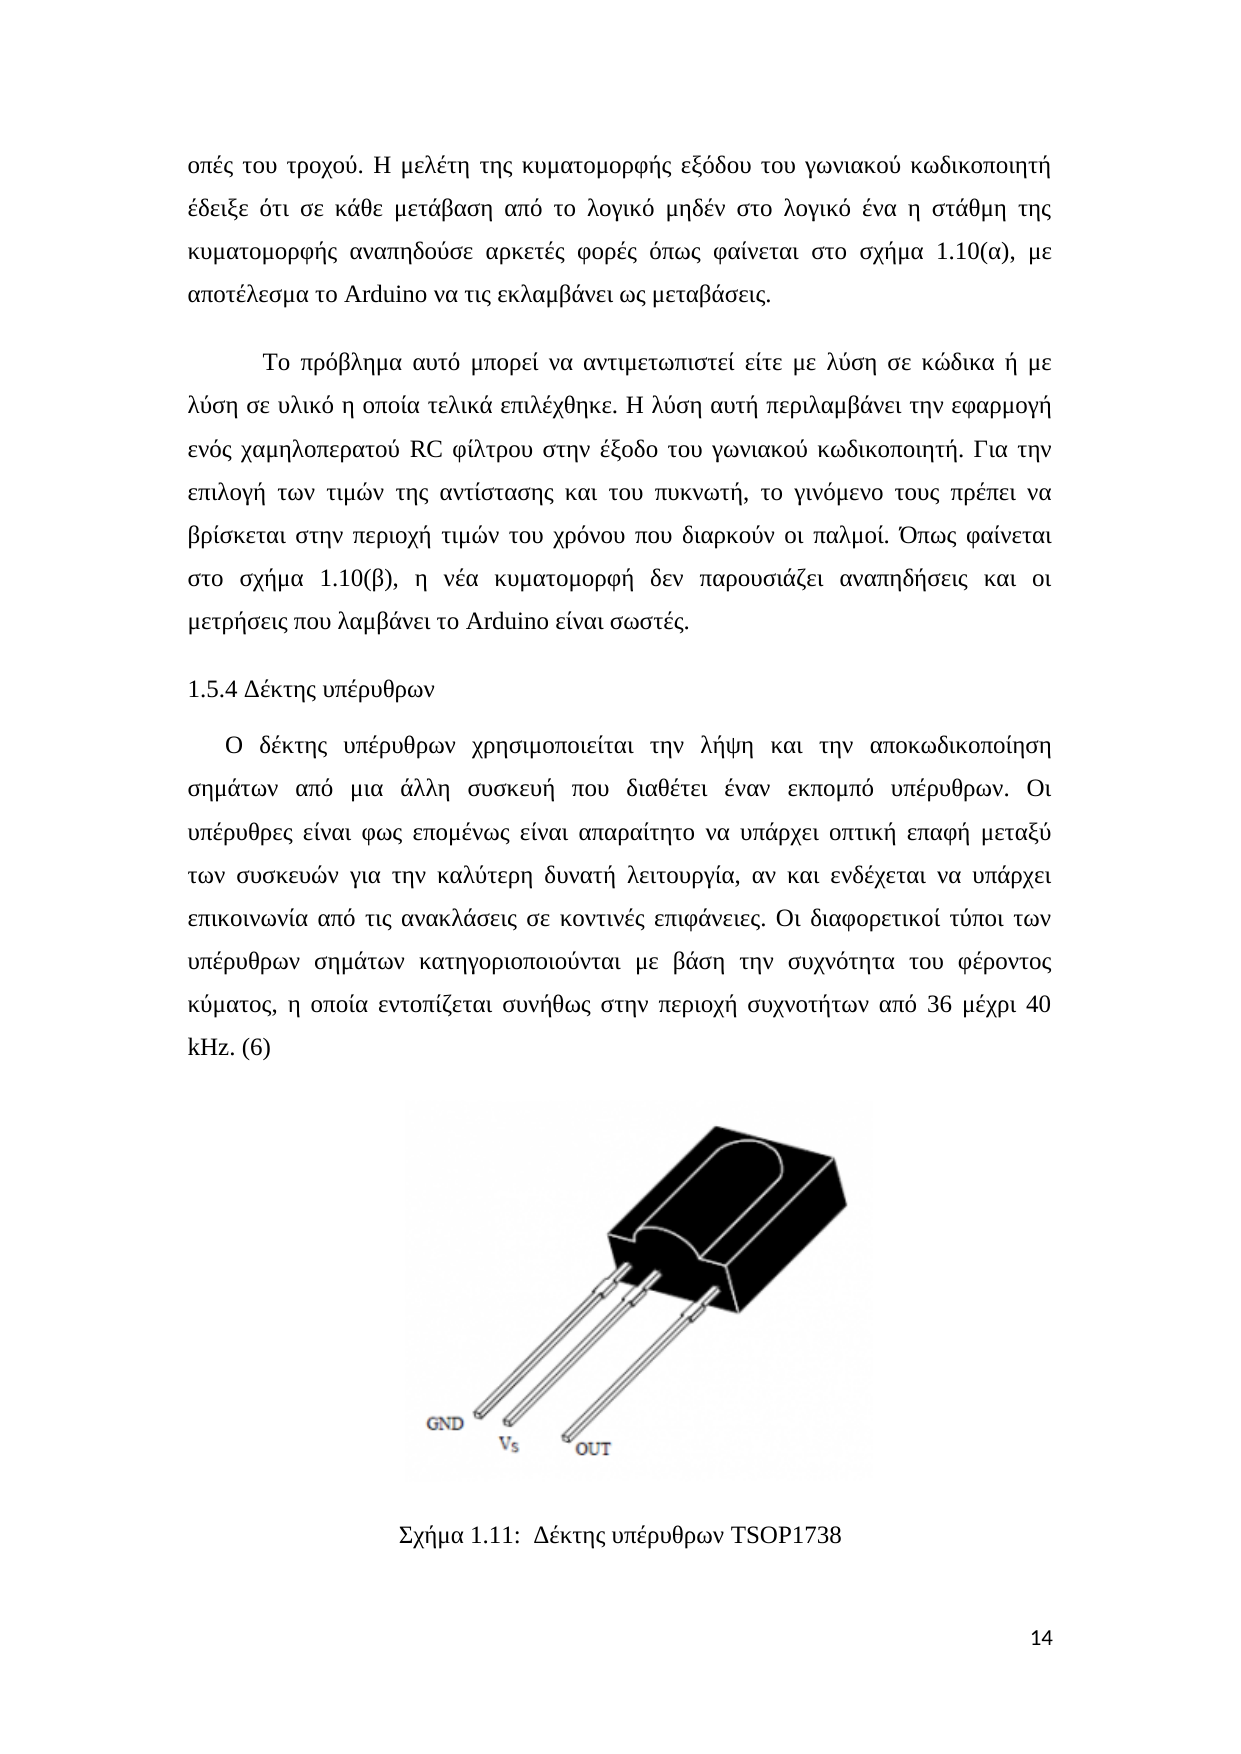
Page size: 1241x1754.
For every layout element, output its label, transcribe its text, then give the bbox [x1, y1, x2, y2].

text Το πρόβλημα αυτό μπορεί να αντιμετωπιστεί είτε με λύση σε κώδικα ή με λύση σε υλικό η οποία τελικά επιλέχθηκε. Η λύση αυτή περιλαμβάνει την εφαρμογή ενός χαμηλοπερατού RC φίλτρου στην έξοδο του γωνιακού κωδικοποιητή. Για την επιλογή των τιμών της αντίστασης και του πυκνωτή, το γινόμενο τους πρέπει να βρίσκεται στην περιοχή τιμών του χρόνου που διαρκούν οι παλμοί. Όπως φαίνεται στο σχήμα 1.10(β), η νέα κυματομορφή δεν παρουσιάζει αναπηδήσεις και οι μετρήσεις που λαμβάνει το Arduino είναι σωστές. [187, 347, 1053, 635]
text Σχήμα 1.11: Δέκτης υπέρυθρων TSOP1738 [187, 1521, 1053, 1549]
picture [404, 1100, 874, 1482]
text Ο δέκτης υπέρυθρων χρησιμοποιείται την λήψη και την αποκωδικοποίηση σημάτων από μια άλλη συσκευή που διαθέτει έναν εκπομπό υπέρυθρων. Οι υπέρυθρες είναι φως επομένως είναι απαραίτητο να υπάρχει οπτική επαφή μεταξύ των συσκευών για την καλύτερη δυνατή λειτουργία, αν και ενδέχεται να υπάρχει επικοινωνία από τις ανακλάσεις σε κοντινές επιφάνειες. Οι διαφορετικοί τύποι των υπέρυθρων σημάτων κατηγοριοποιούνται με βάση την συχνότητα του φέροντος κύματος, η οποία εντοπίζεται συνήθως στην περιοχή συχνοτήτων από 36 μέχρι 40 kHz. [187, 730, 1053, 1061]
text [187, 150, 1053, 308]
subtitle 1.5.4 Δέκτης υπέρυθρων [187, 674, 1053, 703]
